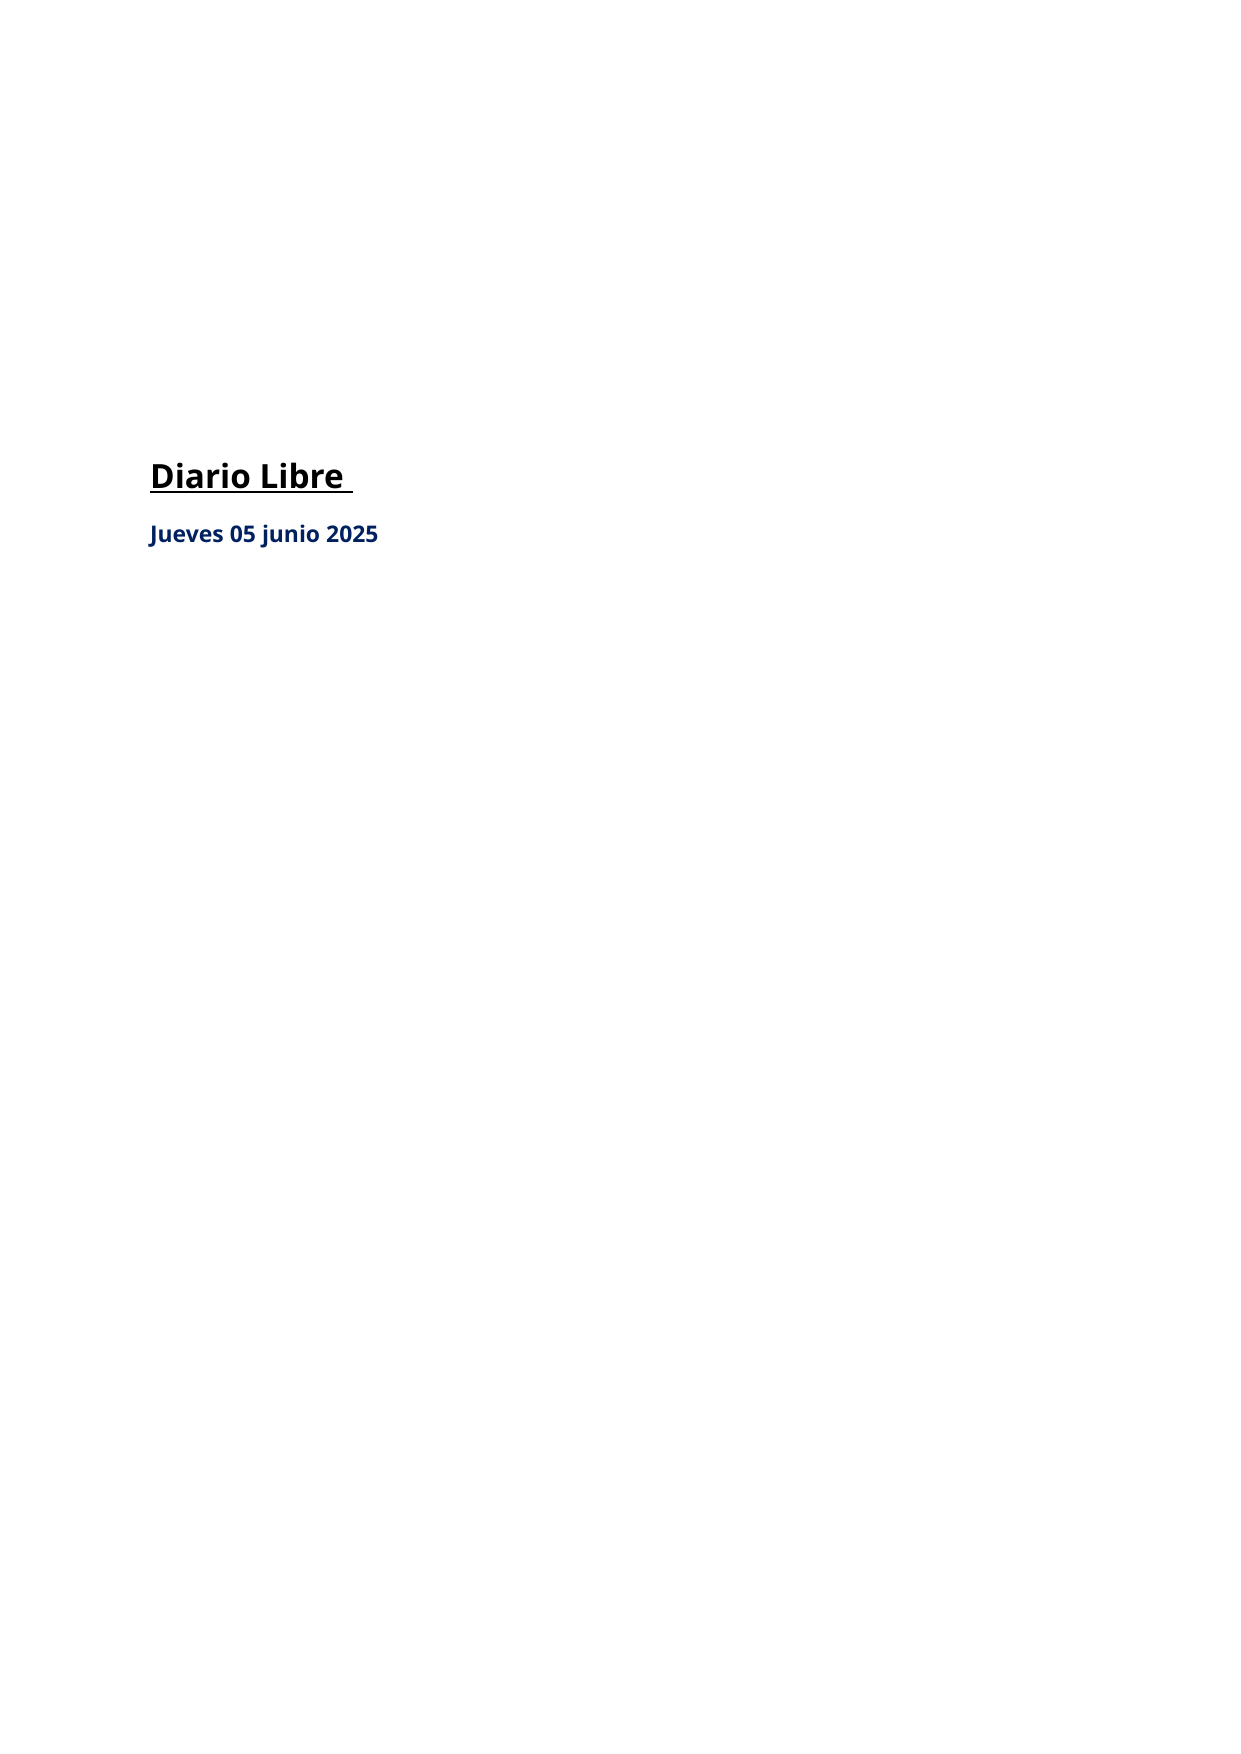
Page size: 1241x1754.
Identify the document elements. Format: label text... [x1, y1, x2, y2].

text Diario Libre [150, 452, 1090, 498]
text Jueves 05 junio 2025 [150, 518, 1090, 549]
